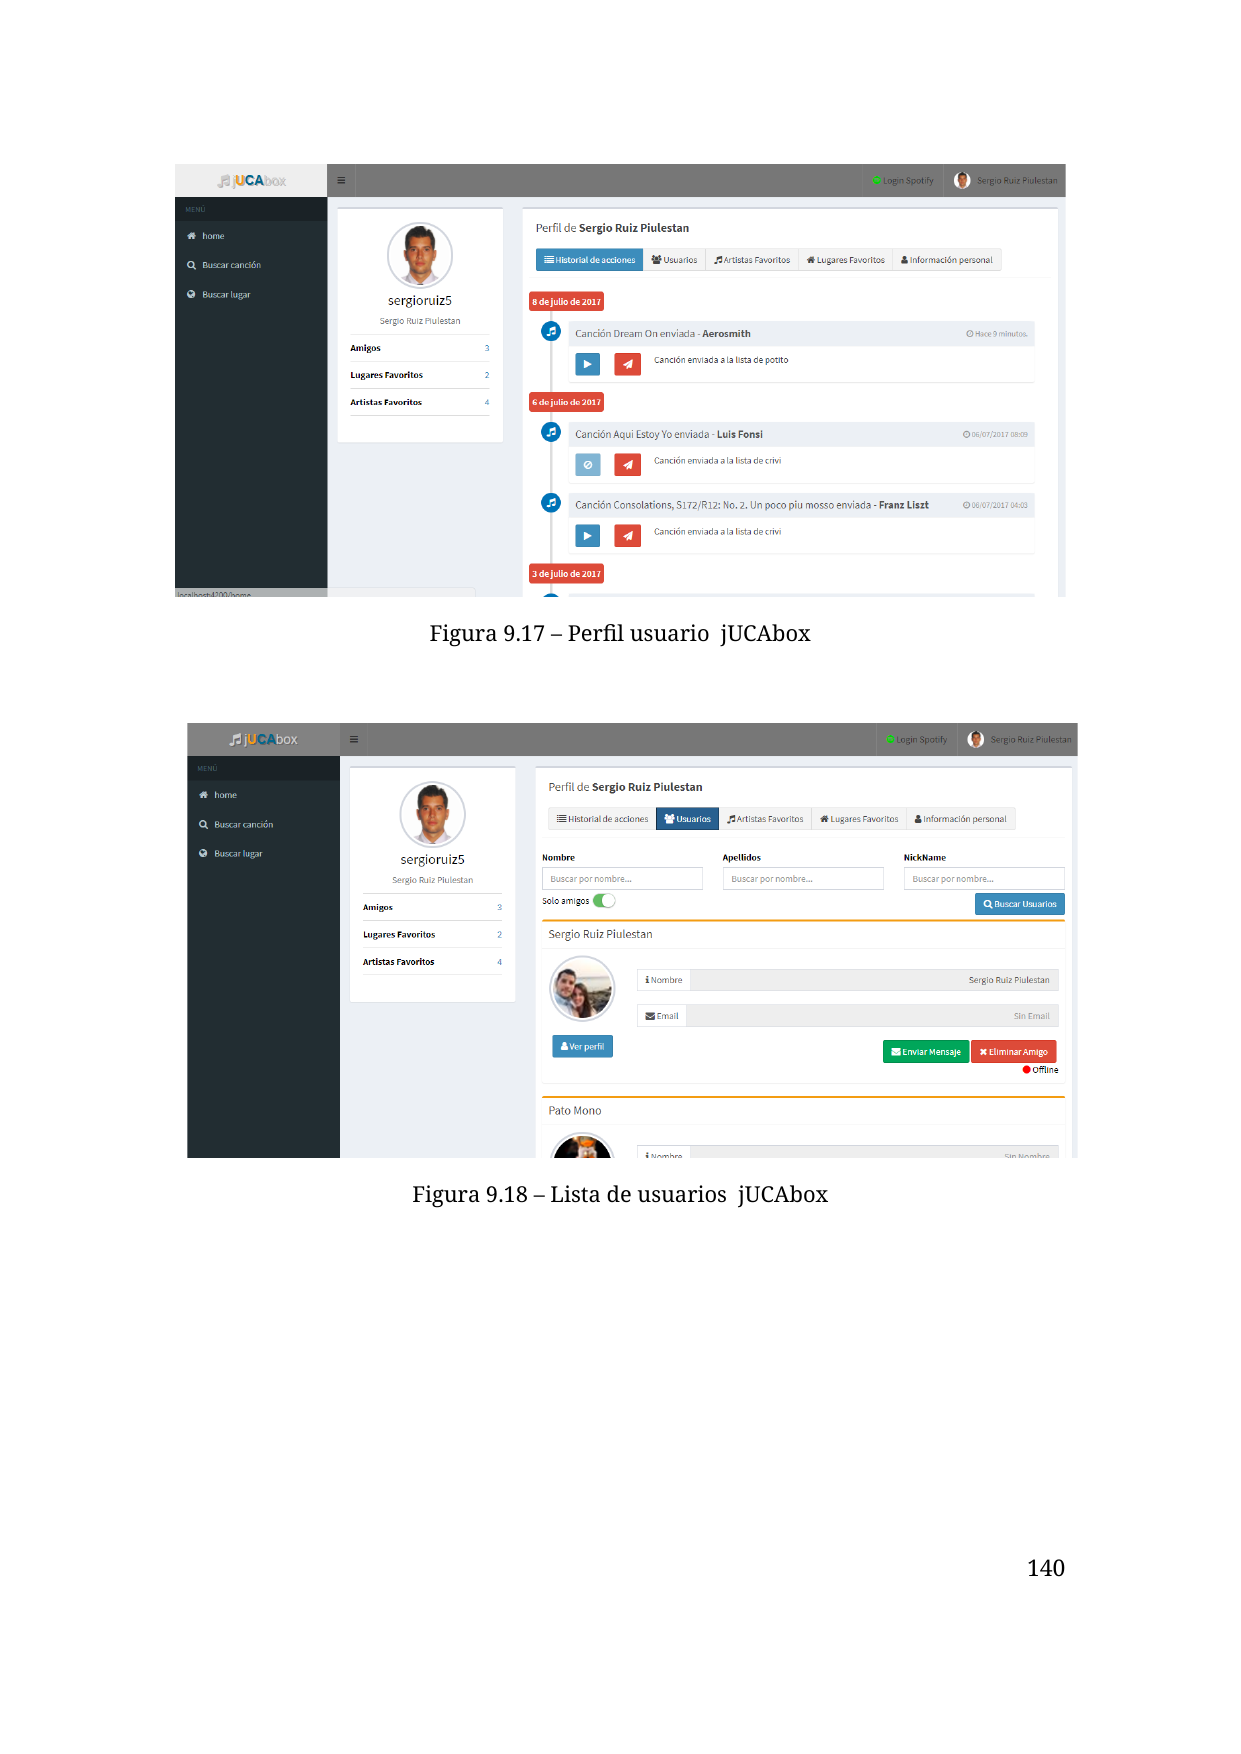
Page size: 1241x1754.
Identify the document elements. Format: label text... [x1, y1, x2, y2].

picture [175, 164, 1066, 597]
picture [187, 723, 1078, 1158]
subtitle Figura 9.18 – Lista de usuarios jUCAbox [175, 1179, 1065, 1208]
subtitle Figura 9.17 – Perfil usuario jUCAbox [175, 618, 1065, 648]
